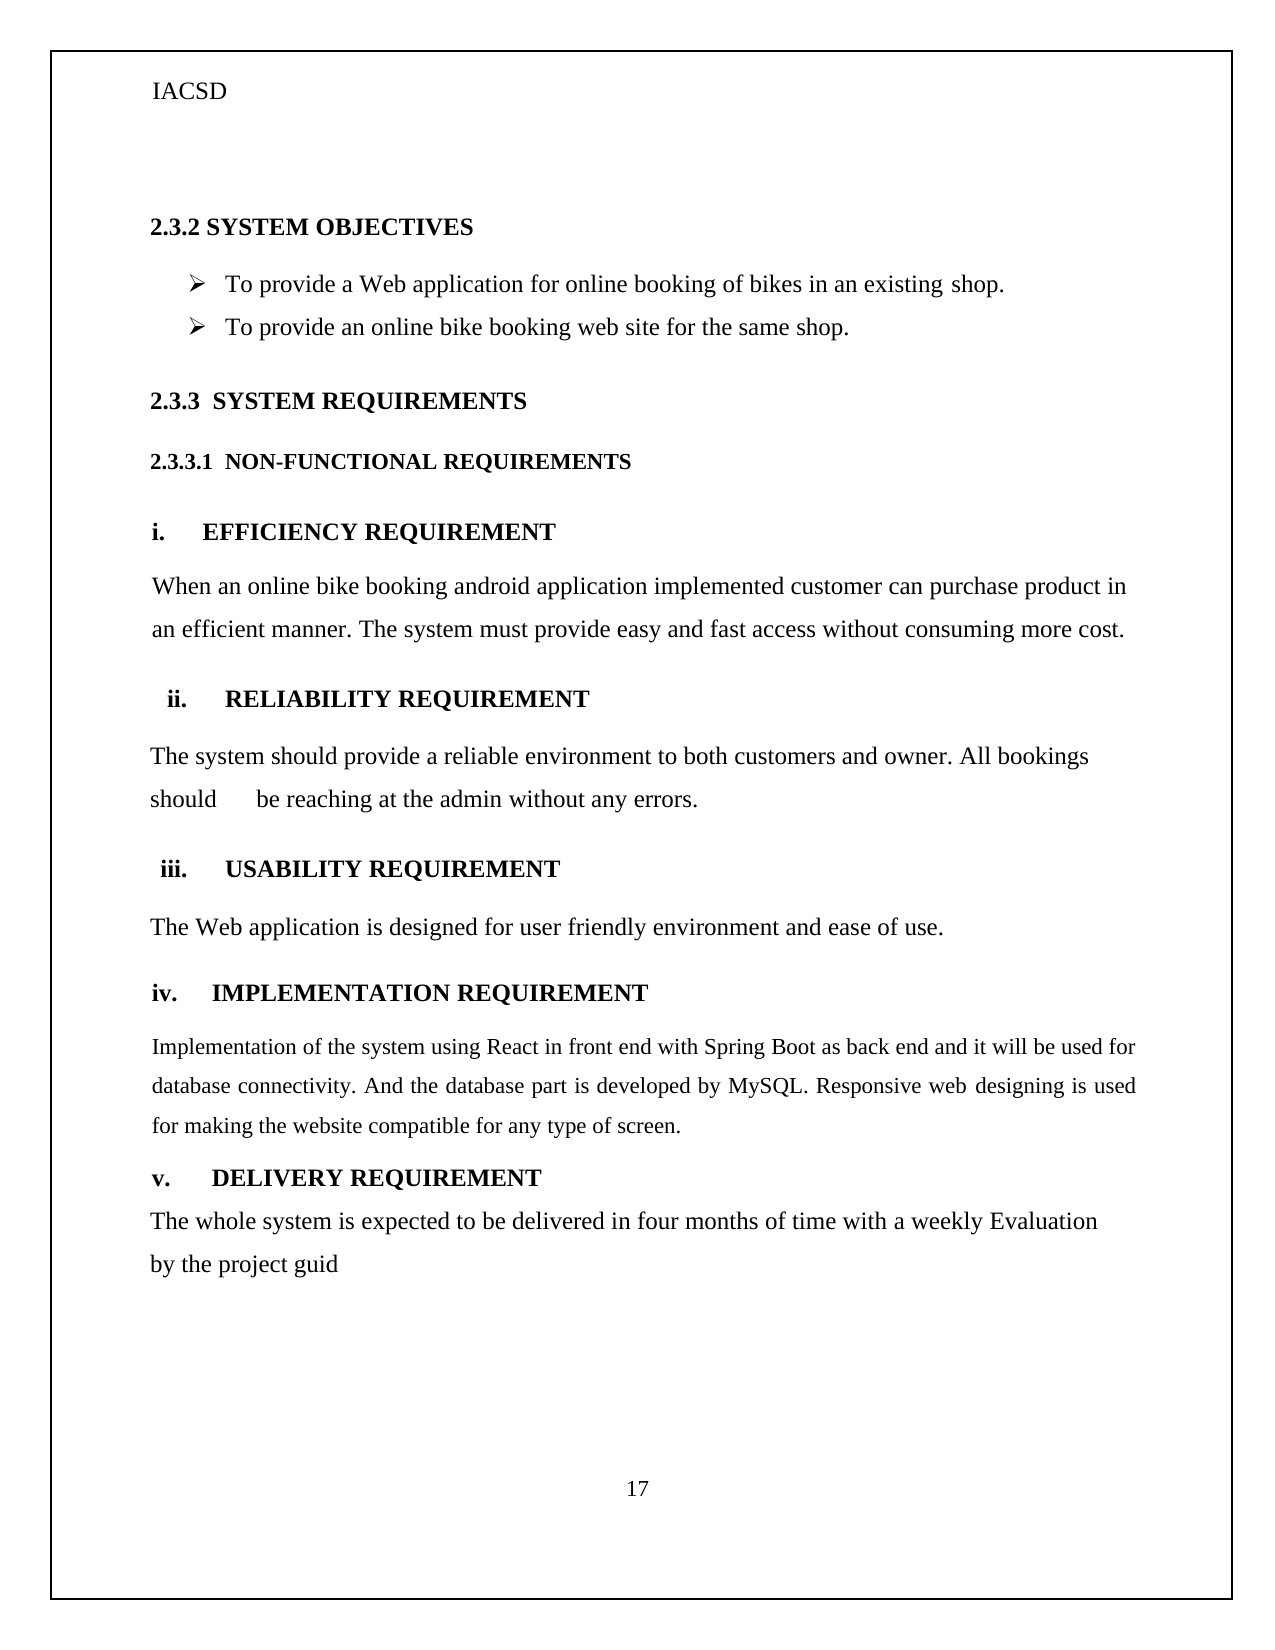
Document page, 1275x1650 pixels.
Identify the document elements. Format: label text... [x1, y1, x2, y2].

list SYSTEM OBJECTIVES [150, 212, 1231, 241]
list SYSTEM REQUIREMENTS [150, 386, 1231, 415]
list DELIVERY REQUIREMENT [152, 1163, 1136, 1192]
text The Web application is designed for user friendly environment and ease of use. [150, 912, 1231, 941]
list To provide an online bike booking web site for the same shop. [187, 312, 1231, 341]
list NON-FUNCTIONAL REQUIREMENTS [150, 448, 1231, 475]
text The system should provide a reliable environment to both customers and owner. All bookings should be reaching at the admin without any errors. [150, 741, 1126, 813]
list EFFICIENCY REQUIREMENT [152, 517, 1136, 545]
text The whole system is expected to be delivered in four months of time with a weekly Evaluation by the project guid [150, 1206, 1125, 1278]
list To provide a Web application for online booking of bikes in an existing shop. [187, 269, 1231, 298]
list USABILITY REQUIREMENT [160, 854, 1231, 883]
list IMPLEMENTATION REQUIREMENT [152, 978, 1136, 1007]
list RELIABILITY REQUIREMENT [167, 684, 1231, 713]
list When an online bike booking android application implemented customer can purchase product in an efficient manner. The system must provide easy and fast access without consuming more cost. [152, 571, 1136, 643]
list Implementation of the system using React in front end with Spring Boot as back end and it will be used for database connectivity. And the database part is developed by MySQL. Responsive web designing is used for making the website compatible for any type of screen. [152, 1033, 1136, 1138]
